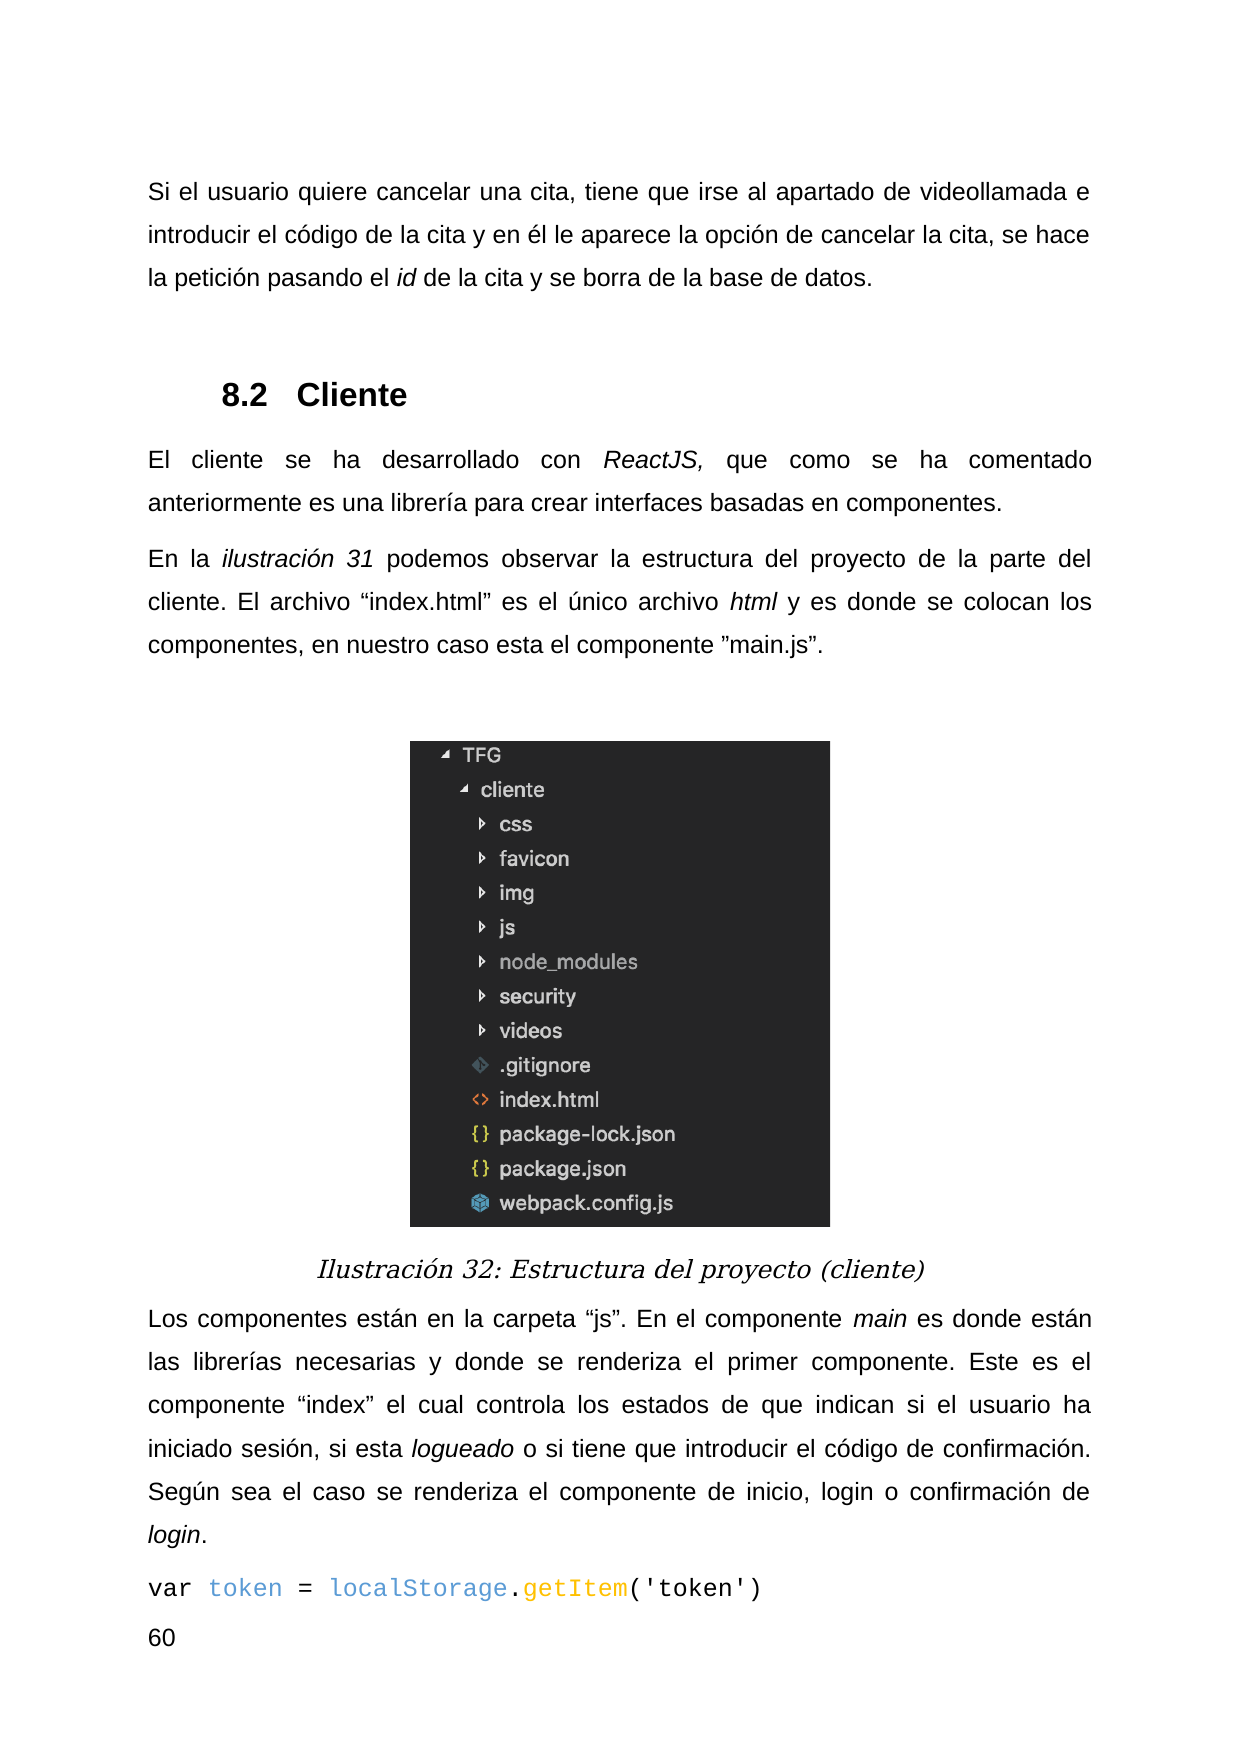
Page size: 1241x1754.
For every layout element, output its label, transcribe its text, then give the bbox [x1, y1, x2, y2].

text Los componentes están en la carpeta “js”. En el componente main es donde están las librerías necesarias y donde se renderiza el primer componente. Este es el componente “index” el cual controla los estados de que indican si el usuario ha iniciado sesión, si esta logueado o si tiene que introducir el código de confirmación. Según sea el caso se renderiza el componente de inicio, login o confirmación de login. [148, 1304, 1092, 1548]
text var token = localStorage.getItem('token') [148, 1575, 1092, 1604]
list Cliente [221, 375, 1092, 413]
text Ilustración 32: Estructura del proyecto (cliente) [148, 1253, 1092, 1283]
text Si el usuario quiere cancelar una cita, tiene que irse al apartado de videollamada e introducir el código de la cita y en él le aparece la opción de cancelar la cita, se hace la petición pasando el id de la cita y se borra de la base de datos. [148, 177, 1092, 292]
text En la ilustración 31 podemos observar la estructura del proyecto de la parte del cliente. El archivo “index.html” es el único archivo html y es donde se colocan los componentes, en nuestro caso esta el componente ”main.js”. [148, 543, 1092, 658]
text El cliente se ha desarrollado con ReactJS, que como se ha comentado anteriormente es una librería para crear interfaces basadas en componentes. [148, 445, 1092, 517]
picture [410, 741, 830, 1227]
